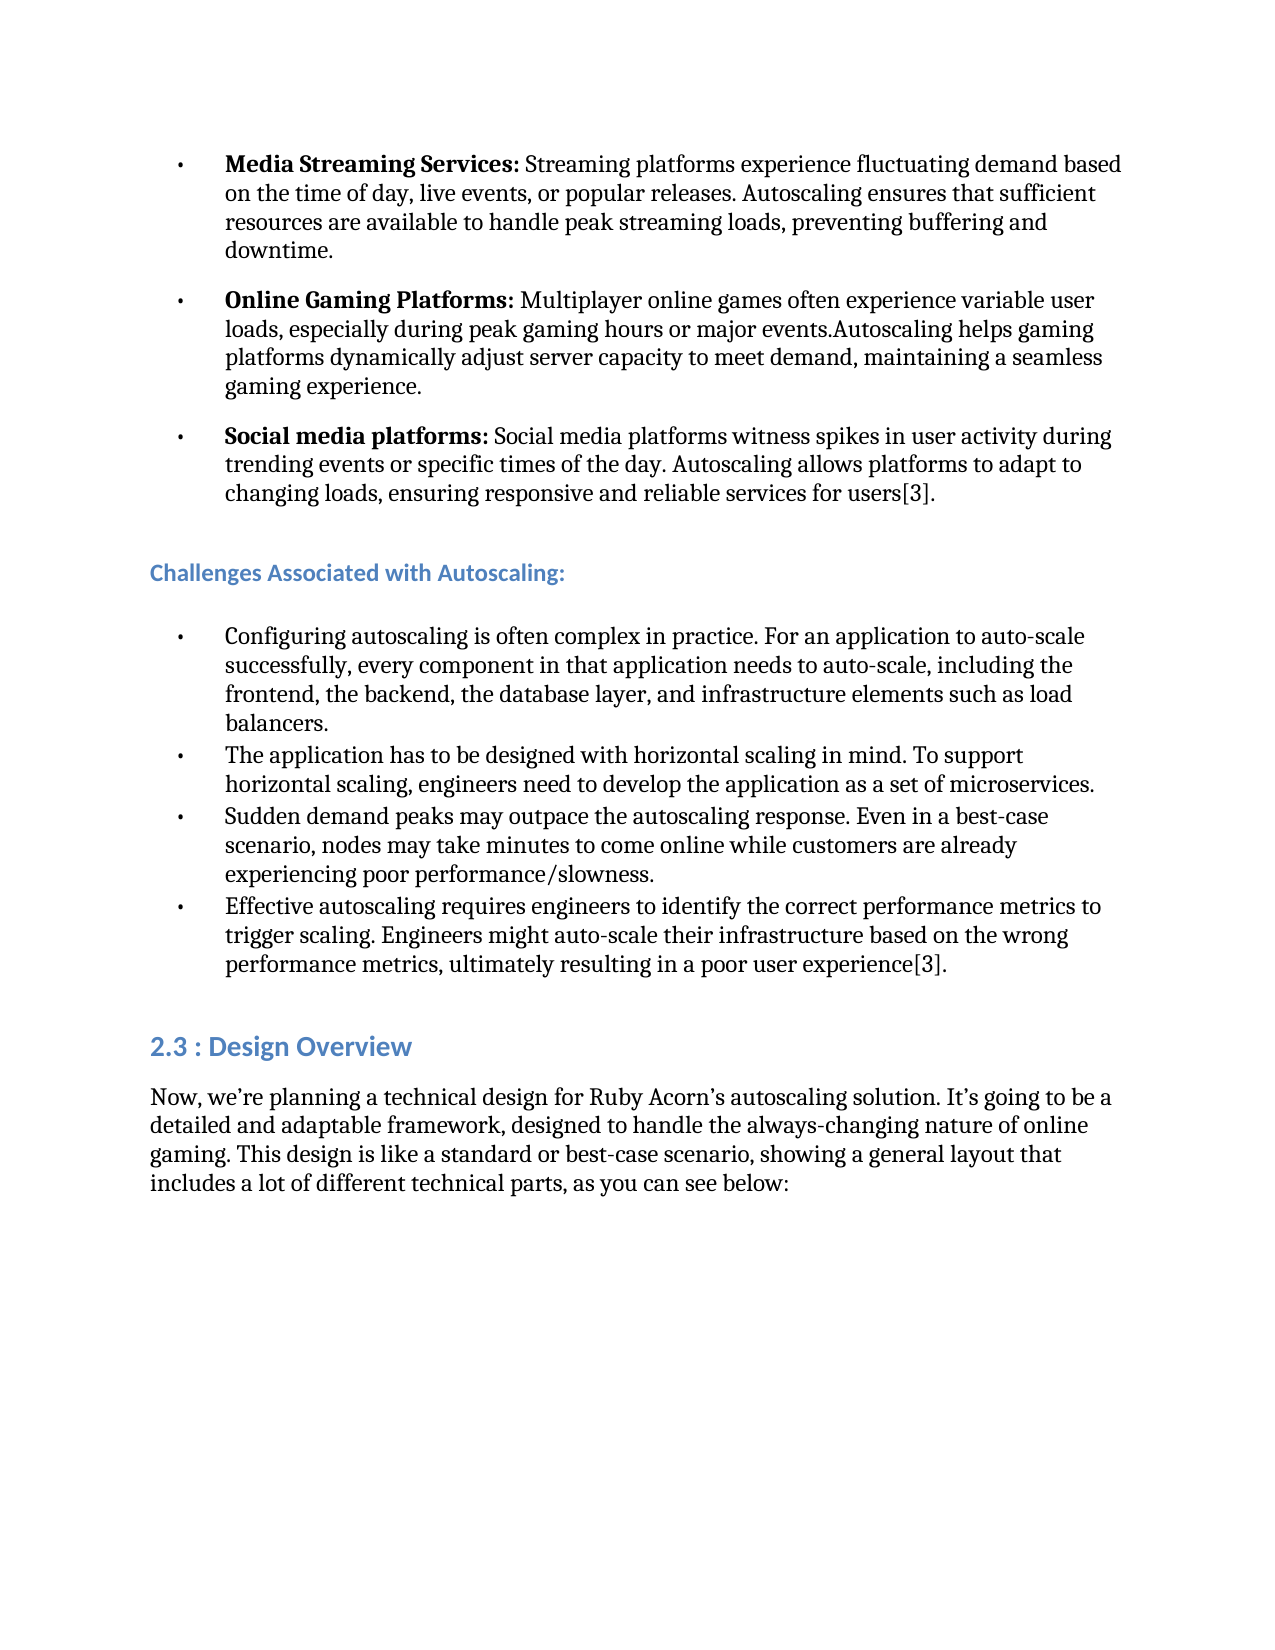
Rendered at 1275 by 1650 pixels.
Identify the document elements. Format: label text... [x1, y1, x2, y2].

list Social media platforms: Social media platforms witness spikes in user activity during trending events or specific times of the day. Autoscaling allows platforms to adapt to changing loads, ensuring responsive and reliable services for users[3]. [175, 422, 1125, 537]
list The application has to be designed with horizontal scaling in mind. To support horizontal scaling, engineers need to develop the application as a set of microservices. [175, 741, 1125, 798]
list Sudden demand peaks may outpace the autoscaling response. Even in a best-case scenario, nodes may take minutes to come online while customers are already experiencing poor performance/slowness. [175, 802, 1125, 888]
list Online Gaming Platforms: Multiplayer online games often experience variable user loads, especially during peak gaming hours or major events.Autoscaling helps gaming platforms dynamically adjust server capacity to meet demand, maintaining a seamless gaming experience. [175, 286, 1125, 401]
text Now, we’re planning a technical design for Ruby Acorn’s autoscaling solution. It’s going to be a detailed and adaptable framework, designed to handle the always-changing nature of online gaming. This design is like a standard or best-case scenario, showing a general layout that includes a lot of different technical parts, as you can see below: [150, 1082, 1125, 1197]
subtitle 2.3 : Design Overview [150, 1028, 1125, 1064]
list Effective autoscaling requires engineers to identify the correct performance metrics to trigger scaling. Engineers might auto-scale their infrastructure based on the wrong performance metrics, ultimately resulting in a poor user experience[3]. [175, 892, 1125, 1007]
list Configuring autoscaling is often complex in practice. For an application to auto-scale successfully, every component in that application needs to auto-scale, including the frontend, the backend, the database layer, and infrastructure elements such as load balancers. [175, 622, 1125, 737]
list Media Streaming Services: Streaming platforms experience fluctuating demand based on the time of day, live events, or popular releases. Autoscaling ensures that sufficient resources are available to handle peak streaming loads, preventing buffering and downtime. [175, 150, 1125, 265]
subtitle Challenges Associated with Autoscaling: [150, 557, 1125, 618]
